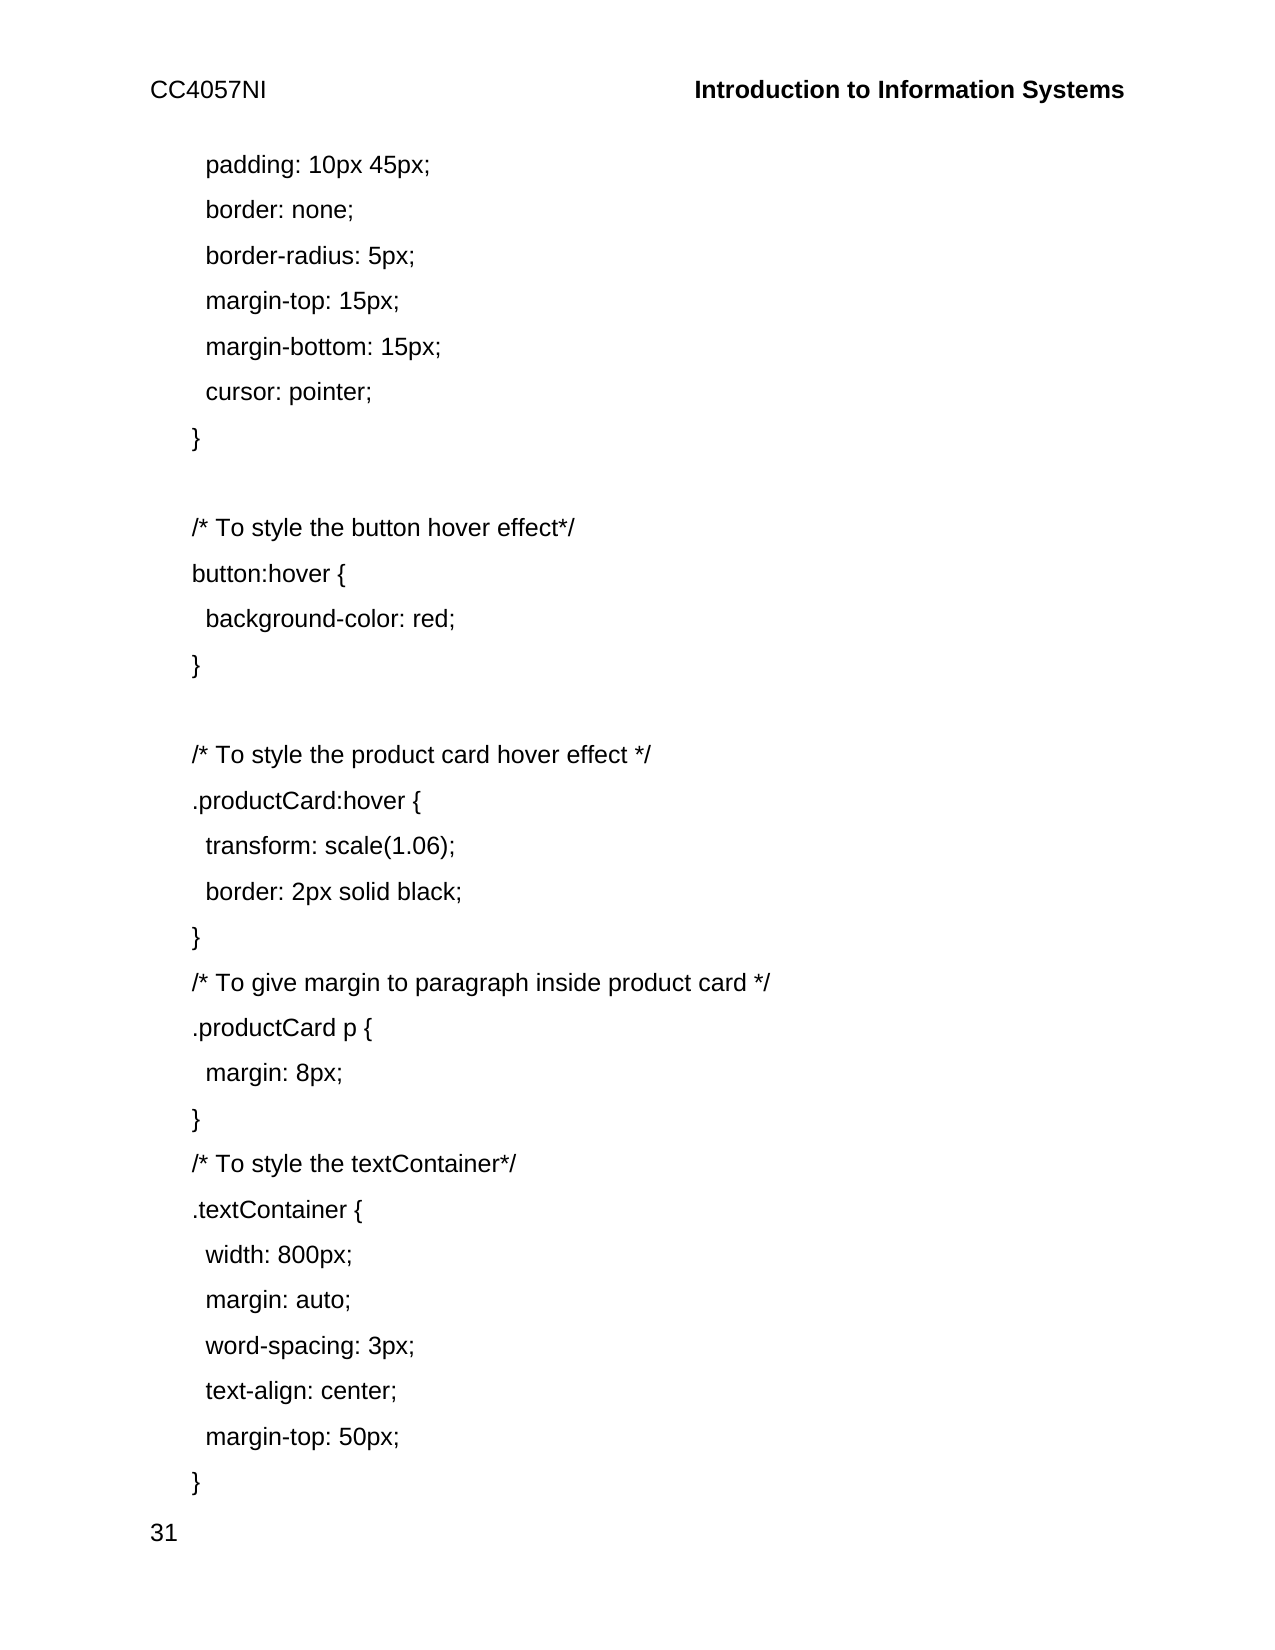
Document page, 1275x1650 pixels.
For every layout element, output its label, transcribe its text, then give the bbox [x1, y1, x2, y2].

text margin-top: 15px; [150, 286, 1125, 315]
text background-color: red; [150, 604, 1125, 633]
text padding: 10px 45px; [150, 150, 1125, 179]
text } [150, 1467, 1125, 1496]
text cursor: pointer; [150, 377, 1125, 406]
text transform: scale(1.06); [150, 831, 1125, 860]
text /* To style the button hover effect*/ [150, 513, 1125, 542]
text /* To style the product card hover effect */ [150, 740, 1125, 769]
text margin-bottom: 15px; [150, 332, 1125, 360]
text margin-top: 50px; [150, 1422, 1125, 1450]
text text-align: center; [150, 1376, 1125, 1405]
text /* To give margin to paragraph inside product card */ [150, 967, 1125, 996]
text .productCard p { [150, 1013, 1125, 1042]
text margin: auto; [150, 1285, 1125, 1314]
text border: 2px solid black; [150, 877, 1125, 905]
text margin: 8px; [150, 1058, 1125, 1087]
text .productCard:hover { [150, 786, 1125, 814]
text /* To style the textContainer*/ [150, 1149, 1125, 1178]
text button:hover { [150, 559, 1125, 587]
text } [150, 649, 1125, 678]
text border: none; [150, 195, 1125, 224]
text .textContainer { [150, 1194, 1125, 1223]
text word-spacing: 3px; [150, 1331, 1125, 1359]
text width: 800px; [150, 1240, 1125, 1269]
text } [150, 922, 1125, 951]
text border-radius: 5px; [150, 241, 1125, 269]
text } [150, 1104, 1125, 1132]
text } [150, 422, 1125, 451]
